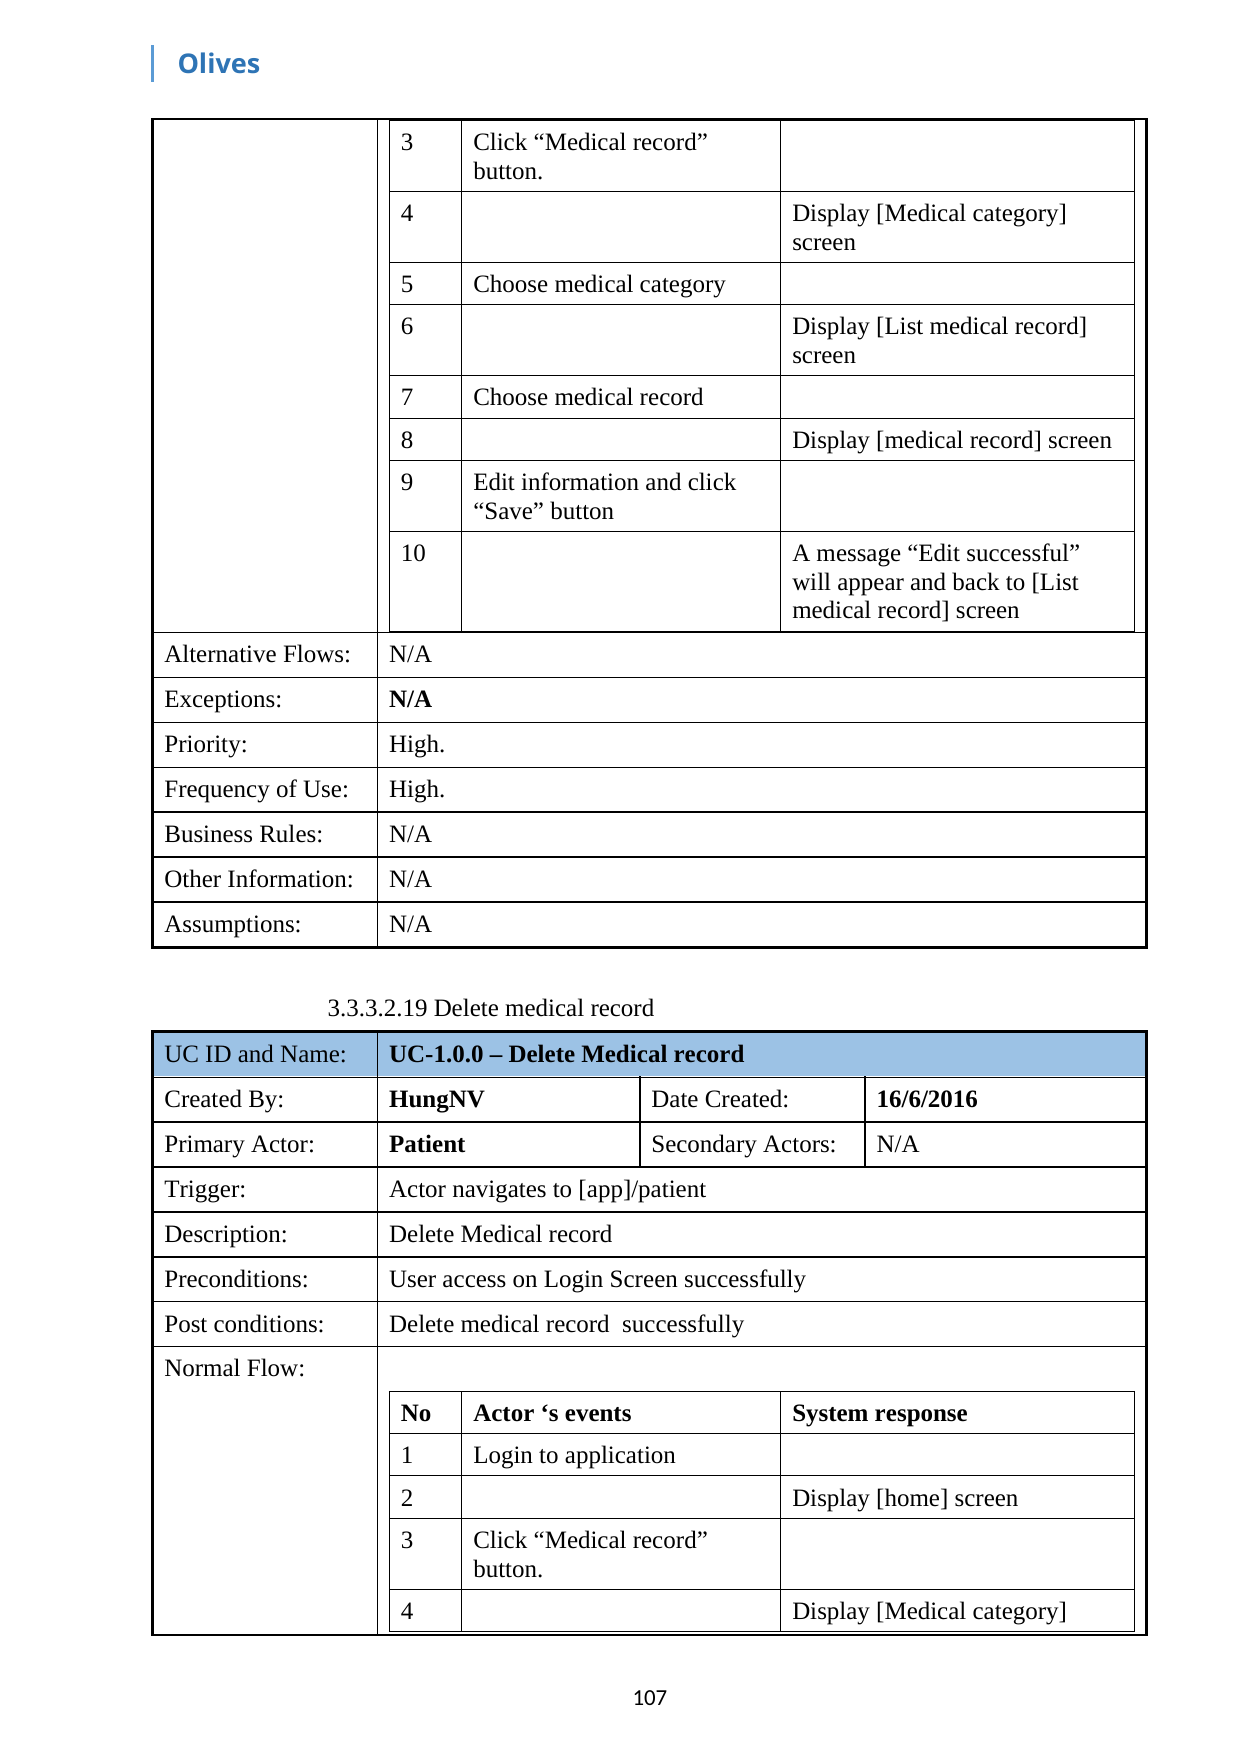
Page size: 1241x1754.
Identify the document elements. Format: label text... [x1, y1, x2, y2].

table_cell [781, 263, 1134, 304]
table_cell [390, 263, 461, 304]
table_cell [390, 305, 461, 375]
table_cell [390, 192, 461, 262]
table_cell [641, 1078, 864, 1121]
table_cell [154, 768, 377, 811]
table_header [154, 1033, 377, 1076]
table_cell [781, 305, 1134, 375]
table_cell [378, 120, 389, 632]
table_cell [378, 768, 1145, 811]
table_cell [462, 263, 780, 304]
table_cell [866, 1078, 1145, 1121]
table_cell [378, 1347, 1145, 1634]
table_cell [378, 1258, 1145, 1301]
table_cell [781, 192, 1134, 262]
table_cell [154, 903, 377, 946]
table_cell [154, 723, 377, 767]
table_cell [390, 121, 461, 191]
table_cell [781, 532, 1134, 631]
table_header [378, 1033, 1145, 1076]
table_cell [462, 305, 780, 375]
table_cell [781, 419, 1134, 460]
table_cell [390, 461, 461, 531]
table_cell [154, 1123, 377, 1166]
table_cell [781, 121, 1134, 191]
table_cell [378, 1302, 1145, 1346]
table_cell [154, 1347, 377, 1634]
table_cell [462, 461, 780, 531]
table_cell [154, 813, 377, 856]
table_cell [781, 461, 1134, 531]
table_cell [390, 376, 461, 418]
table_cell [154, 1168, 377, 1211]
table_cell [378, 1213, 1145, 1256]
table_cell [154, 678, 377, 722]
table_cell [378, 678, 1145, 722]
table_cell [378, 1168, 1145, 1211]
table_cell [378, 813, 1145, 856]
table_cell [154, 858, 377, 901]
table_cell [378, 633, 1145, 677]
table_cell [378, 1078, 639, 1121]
text 3.3.3.2.19 Delete medical record [177, 993, 1122, 1021]
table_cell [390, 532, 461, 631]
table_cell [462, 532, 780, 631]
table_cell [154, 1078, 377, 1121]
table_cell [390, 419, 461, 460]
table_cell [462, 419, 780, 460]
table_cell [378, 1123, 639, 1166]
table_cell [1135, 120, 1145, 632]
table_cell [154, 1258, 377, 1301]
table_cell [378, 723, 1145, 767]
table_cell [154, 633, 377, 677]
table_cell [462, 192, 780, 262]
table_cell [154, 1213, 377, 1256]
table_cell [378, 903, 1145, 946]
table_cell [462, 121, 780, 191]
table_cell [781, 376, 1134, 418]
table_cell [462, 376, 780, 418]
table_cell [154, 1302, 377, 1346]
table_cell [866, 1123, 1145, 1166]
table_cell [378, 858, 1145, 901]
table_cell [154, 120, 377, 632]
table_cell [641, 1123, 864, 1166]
